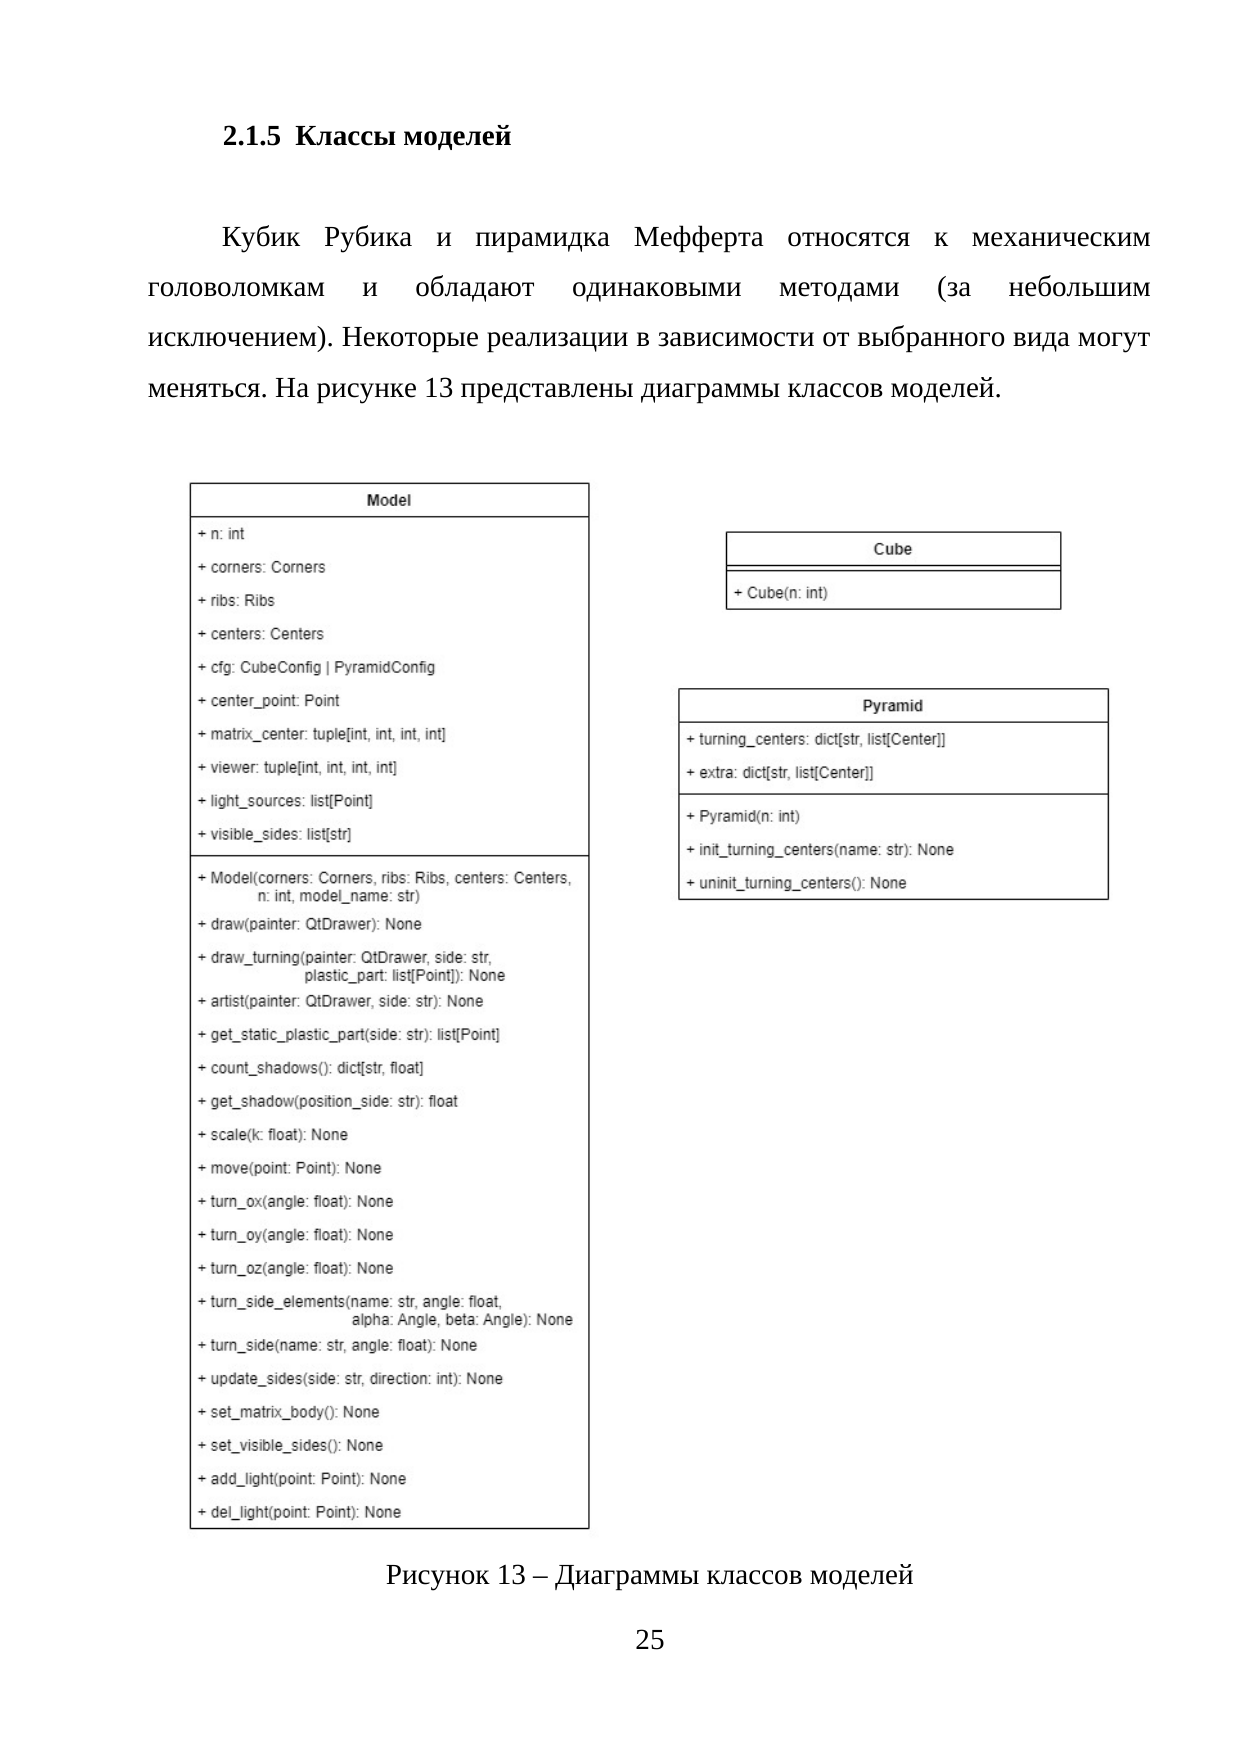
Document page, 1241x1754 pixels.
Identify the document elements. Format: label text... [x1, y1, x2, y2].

text Кубик Рубика и пирамидка Мефферта относятся к механическим головоломкам и обладают одинаковыми методами (за небольшим исключением). Некоторые реализации в зависимости от выбранного вида могут меняться. На рисунке 13 представлены диаграммы классов моделей. [148, 219, 1152, 403]
text Рисунок 13 – Диаграммы классов моделей [148, 1557, 1152, 1591]
subtitle Классы моделей [223, 118, 1152, 152]
picture [177, 470, 1122, 1546]
